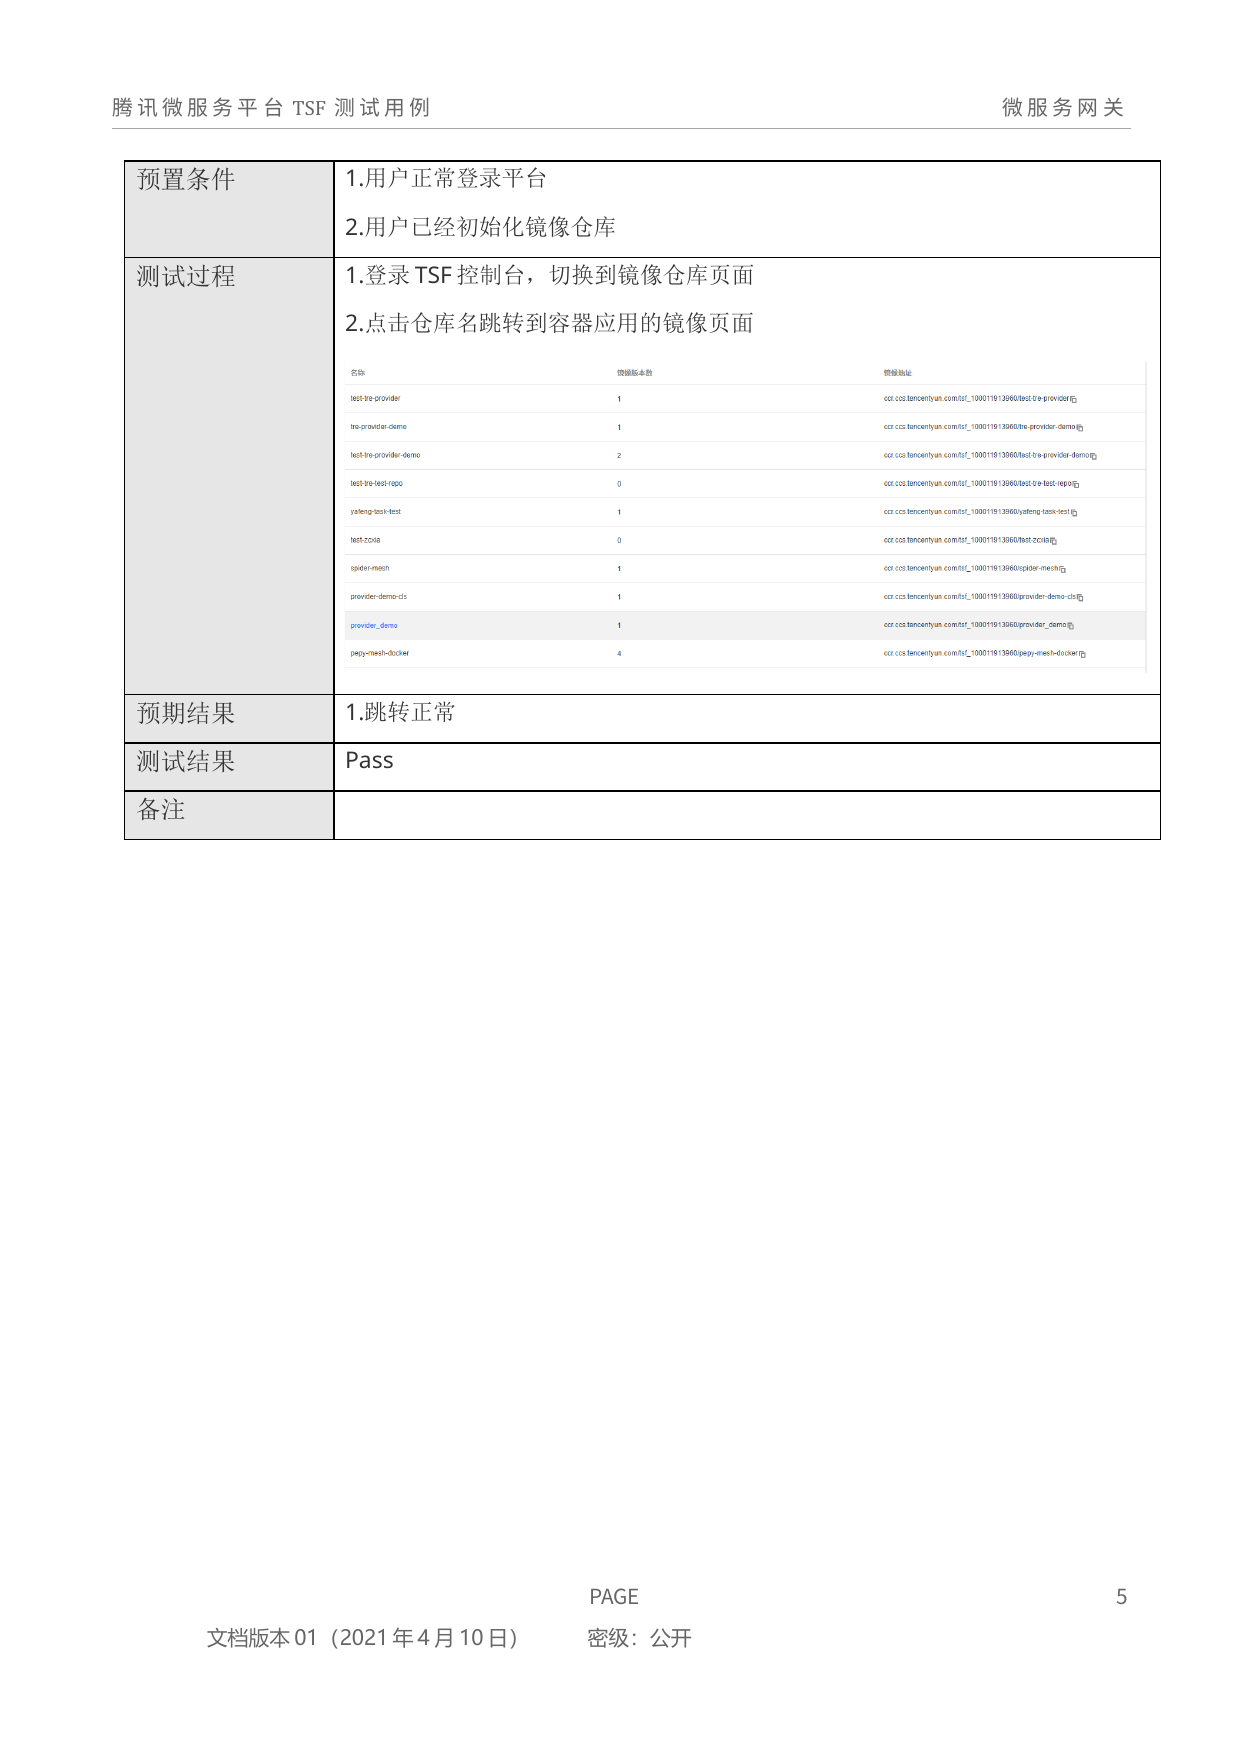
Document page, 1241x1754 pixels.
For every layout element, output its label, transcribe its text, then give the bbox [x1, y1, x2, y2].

table_cell 备注 [125, 792, 333, 839]
table_cell 1.登录TSF控制台，切换到镜像仓库页面 2.点击仓库名跳转到容器应用的镜像页面 [335, 258, 1160, 694]
table_cell [335, 792, 1160, 839]
table_cell 测试过程 [125, 258, 333, 694]
table_cell Pass [335, 744, 1160, 790]
table_cell 测试结果 [125, 744, 333, 790]
table_cell 预期结果 [125, 695, 333, 742]
table_cell 预置条件 [125, 162, 333, 257]
picture [344, 361, 1147, 673]
table_cell 1.用户正常登录平台 2.用户已经初始化镜像仓库 [335, 162, 1160, 257]
table_cell 1.跳转正常 [335, 695, 1160, 742]
